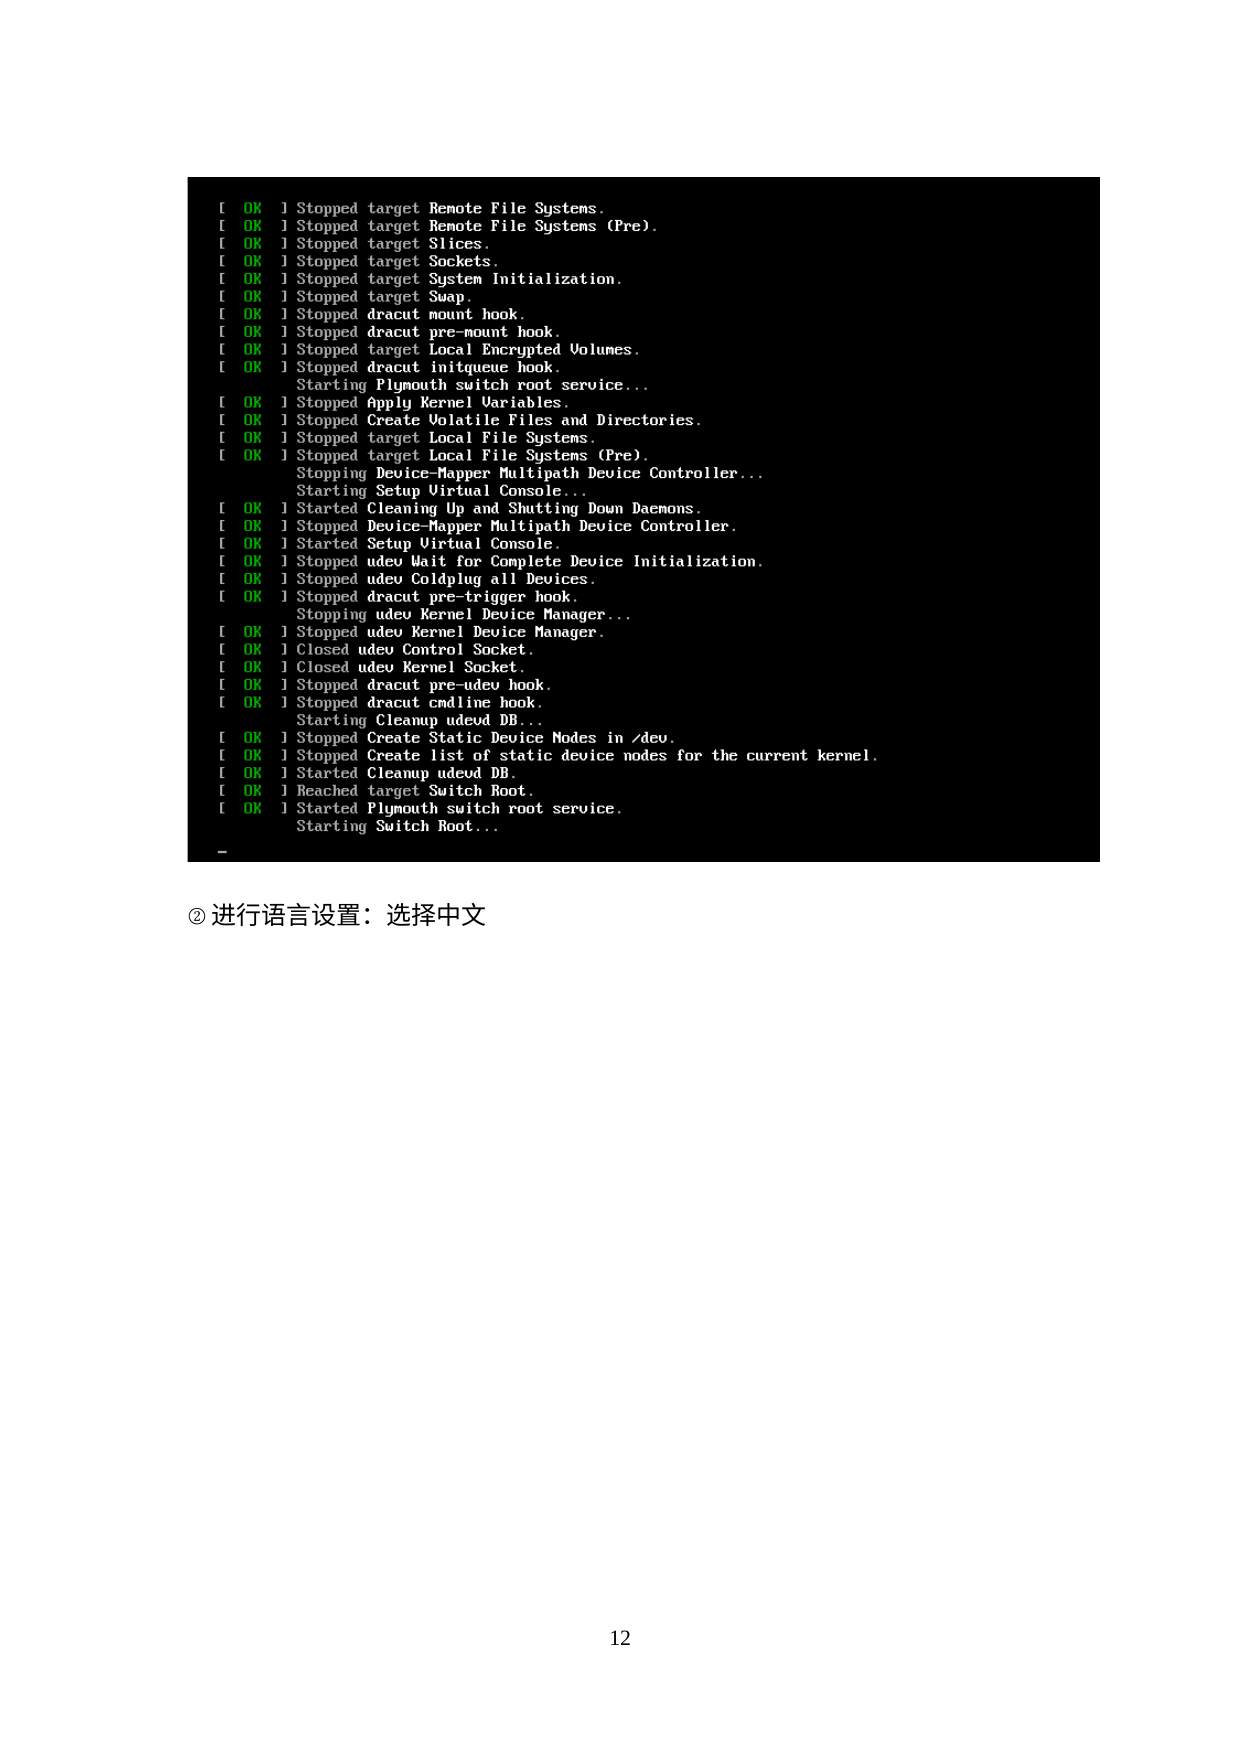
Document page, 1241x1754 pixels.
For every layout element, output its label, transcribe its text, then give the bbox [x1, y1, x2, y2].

picture [187, 177, 1100, 862]
text ②进行语言设置：选择中文 [187, 881, 1053, 946]
